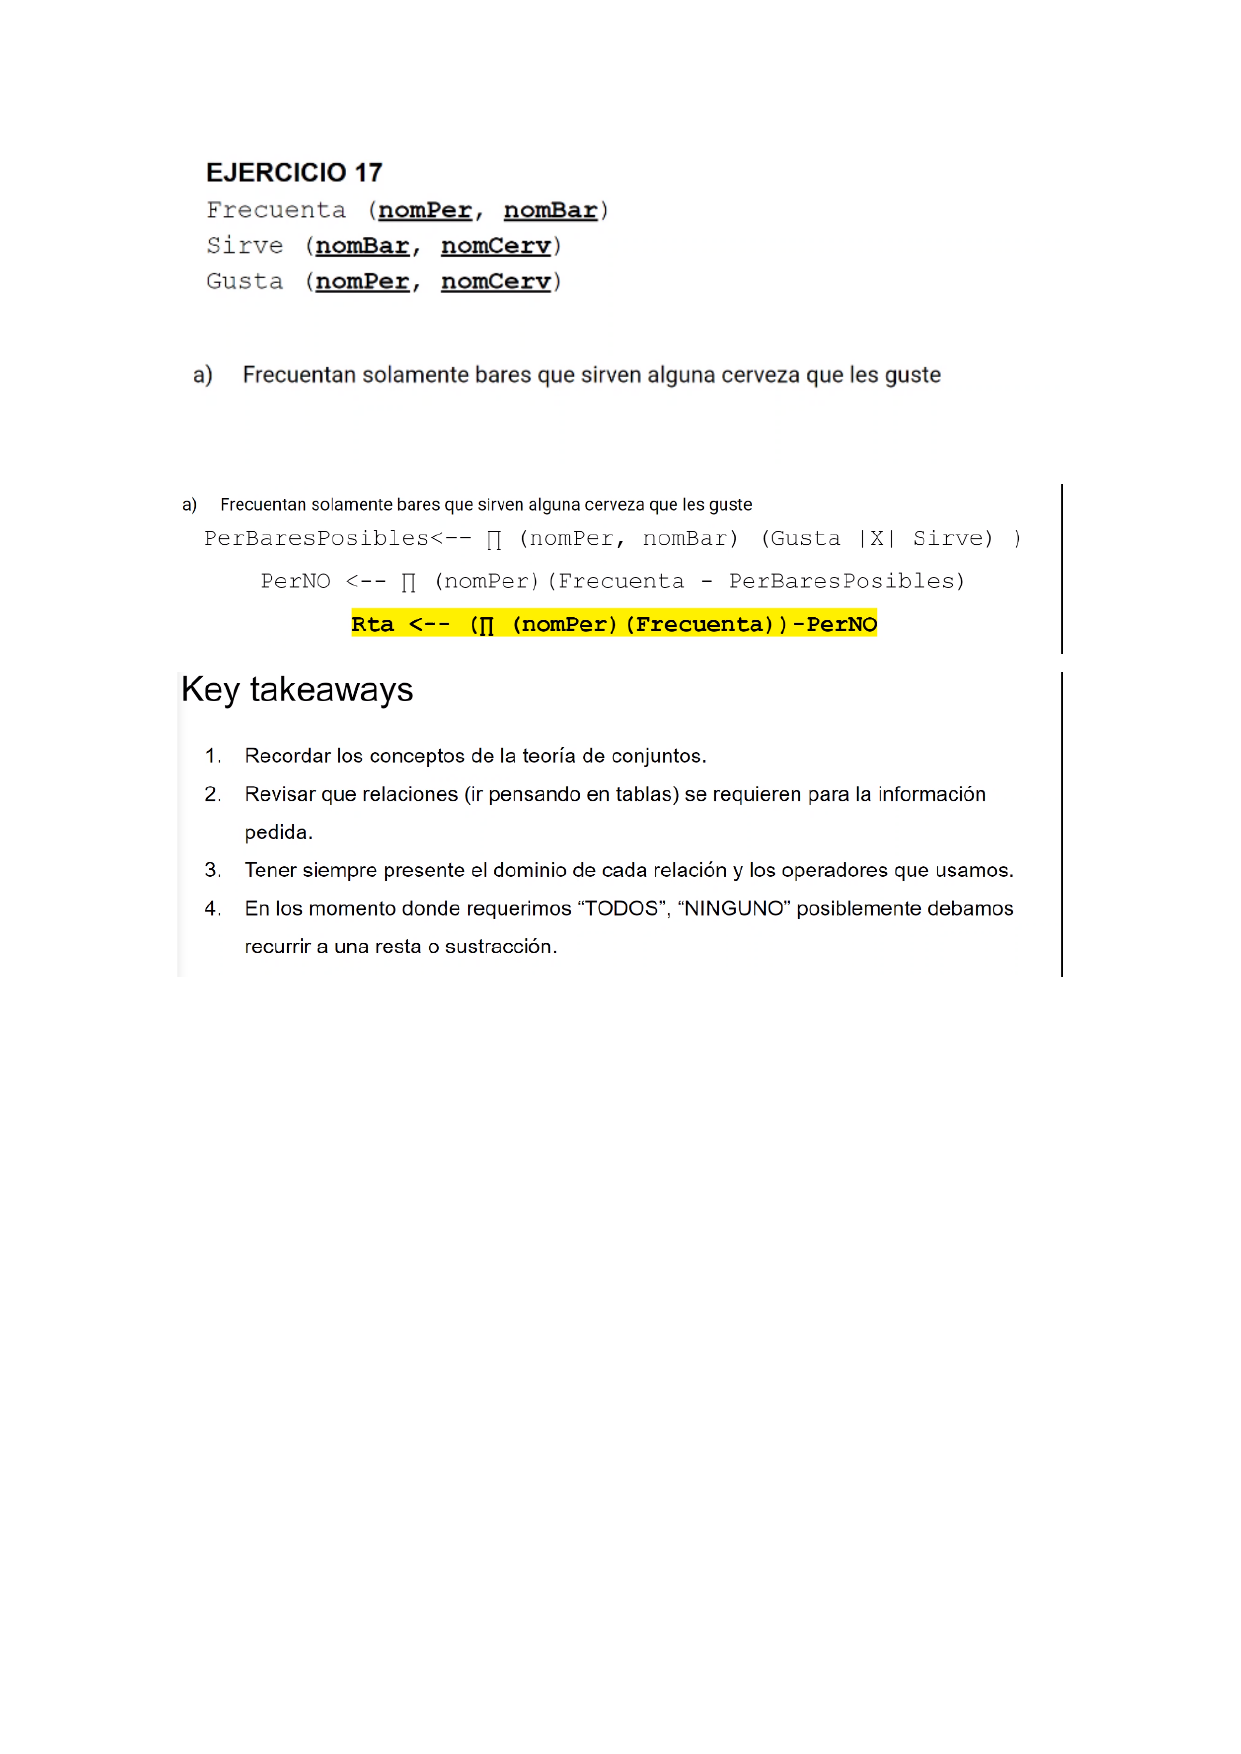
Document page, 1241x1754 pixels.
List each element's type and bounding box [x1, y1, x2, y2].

picture [177, 672, 1063, 977]
picture [177, 484, 1063, 654]
picture [177, 147, 1063, 466]
